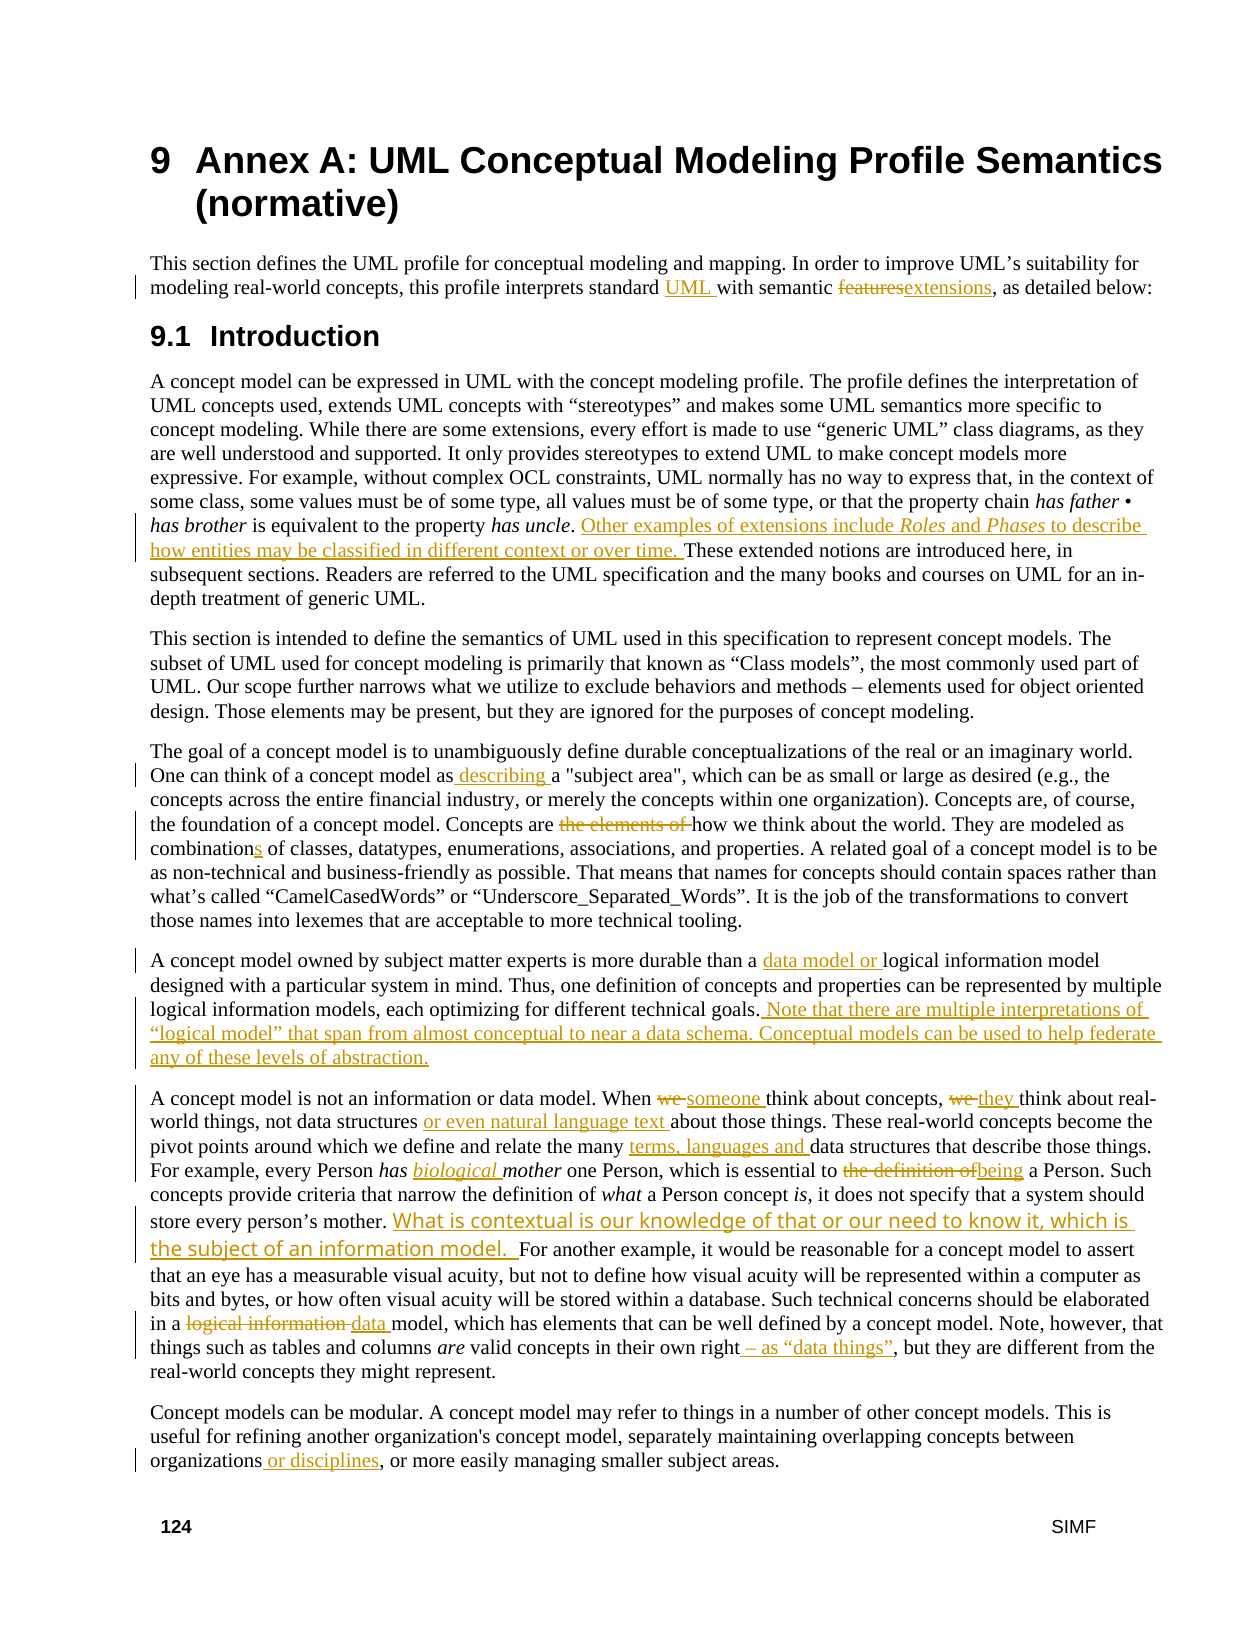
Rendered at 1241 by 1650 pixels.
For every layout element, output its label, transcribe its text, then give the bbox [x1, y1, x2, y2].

text This section defines the UML profile for conceptual modeling and mapping. In order to improve UML’s suitability for modeling real-world concepts, this profile interprets standard with semantic , as detailed below: [150, 251, 1165, 299]
text A concept model can be expressed in UML with the concept modeling profile. The profile defines the interpretation of UML concepts used, extends UML concepts with “stereotypes” and makes some UML semantics more specific to concept modeling. While there are some extensions, every effort is made to use “generic UML” class diagrams, as they are well understood and supported. It only provides stereotypes to extend UML to make concept models more expressive. For example, without complex OCL constraints, UML normally has no way to express that, in the context of some class, some values must be of some type, all values must be of some type, or that the property chain has father • has brother is equivalent to the property has uncle. These extended notions are introduced here, in subsequent sections. Readers are referred to the UML specification and the many books and courses on UML for an in-depth treatment of generic UML. [150, 369, 1165, 610]
text This section is intended to define the semantics of UML used in this specification to represent concept models. The subset of UML used for concept modeling is primarily that known as “Class models”, the most commonly used part of UML. Our scope further narrows what we utilize to exclude behaviors and methods – elements used for object oriented design. Those elements may be present, but they are ignored for the purposes of concept modeling. [150, 626, 1165, 723]
text A concept model is not an information or data model. When think about concepts, think about real-world things, not data structures about those things. These real-world concepts become the pivot points around which we define and relate the many data structures that describe those things. For example, every Person has mother one Person, which is essential to a Person. Such concepts provide criteria that narrow the definition of what a Person concept is, it does not specify that a system should store every person’s mother. For another example, it would be reasonable for a concept model to assert that an eye has a measurable visual acuity, but not to define how visual acuity will be represented within a computer as bits and bytes, or how often visual acuity will be stored within a database. Such technical concerns should be elaborated in a model, which has elements that can be well defined by a concept model. Note, however, that things such as tables and columns are valid concepts in their own right, but they are different from the real-world concepts they might represent. [150, 1085, 1165, 1383]
text Concept models can be modular. A concept model may refer to things in a number of other concept models. This is useful for refining another organization's concept model, separately maintaining overlapping concepts between organizations, or more easily managing smaller subject areas. [150, 1399, 1165, 1472]
subtitle Introduction [150, 319, 1165, 352]
text The goal of a concept model is to unambiguously define durable conceptualizations of the real or an imaginary world. One can think of a concept model asa "subject area", which can be as small or large as desired (e.g., the concepts across the entire financial industry, or merely the concepts within one organization). Concepts are, of course, the foundation of a concept model. Concepts are how we think about the world. They are modeled as combination of classes, datatypes, enumerations, associations, and properties. A related goal of a concept model is to be as non-technical and business-friendly as possible. That means that names for concepts should contain spaces rather than what’s called “CamelCasedWords” or “Underscore_Separated_Words”. It is the job of the transformations to convert those names into lexemes that are acceptable to more technical tooling. [150, 739, 1165, 932]
subtitle Annex A: UML Conceptual Modeling Profile Semantics (normative) [150, 138, 1165, 224]
text A concept model owned by subject matter experts is more durable than a logical information model designed with a particular system in mind. Thus, one definition of concepts and properties can be represented by multiple logical information models, each optimizing for different technical goals. [150, 948, 1165, 1069]
